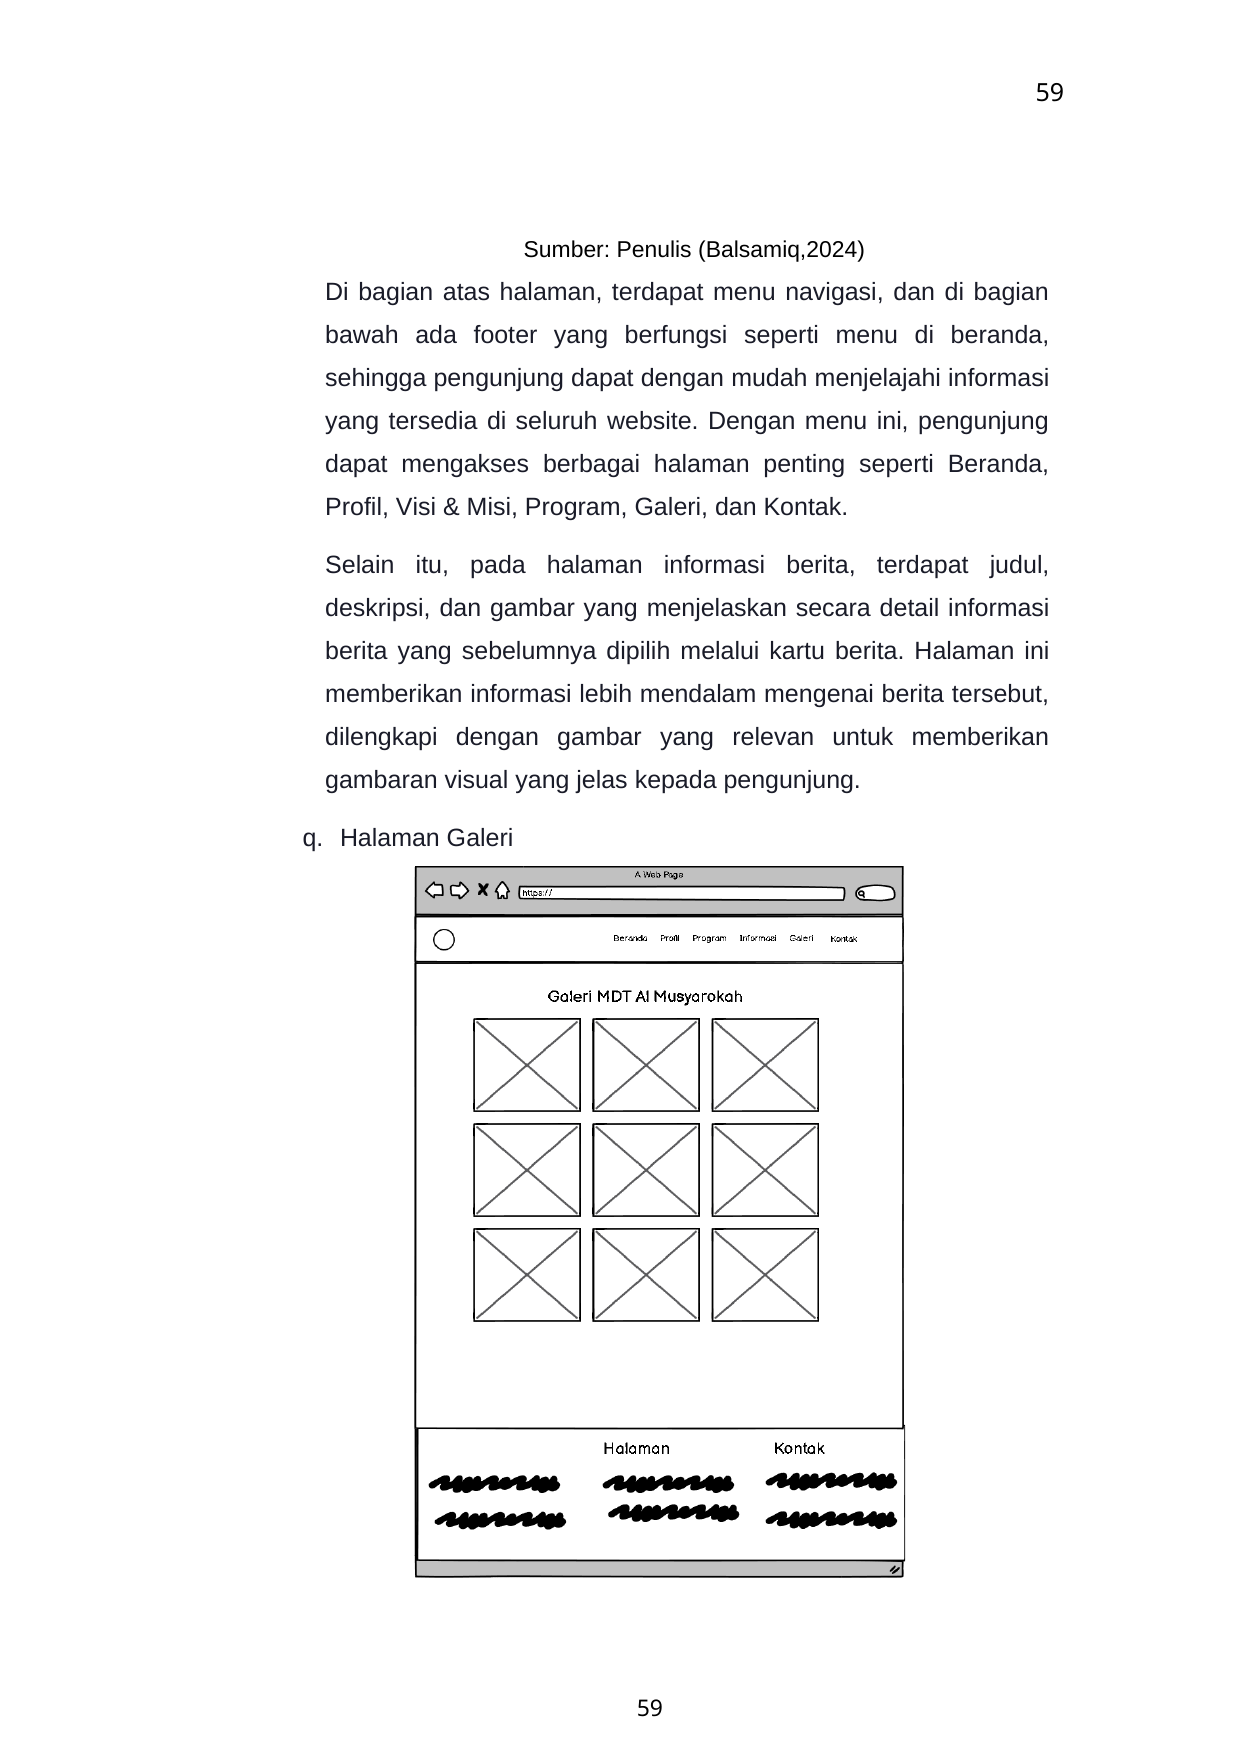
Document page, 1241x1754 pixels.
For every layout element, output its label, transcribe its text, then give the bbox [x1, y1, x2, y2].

picture [414, 866, 906, 1578]
text Selain itu, pada halaman informasi berita, terdapat judul, deskripsi, dan gambar yang menjelaskan secara detail informasi berita yang sebelumnya dipilih melalui kartu berita. Halaman ini memberikan informasi lebih mendalam mengenai berita tersebut, dilengkapi dengan gambar yang relevan untuk memberikan gambaran visual yang jelas kepada pengunjung. [325, 550, 1050, 794]
text Di bagian atas halaman, terdapat menu navigasi, dan di bagian bawah ada footer yang berfungsi seperti menu di beranda, sehingga pengunjung dapat dengan mudah menjelajahi informasi yang tersedia di seluruh website. Dengan menu ini, pengunjung dapat mengakses berbagai halaman penting seperti Beranda, Profil, Visi & Misi, Program, Galeri, dan Kontak. [325, 277, 1050, 521]
list Sumber: Penulis (Balsamiq,2024) [325, 236, 1063, 263]
list Halaman Galeri [302, 823, 1050, 851]
